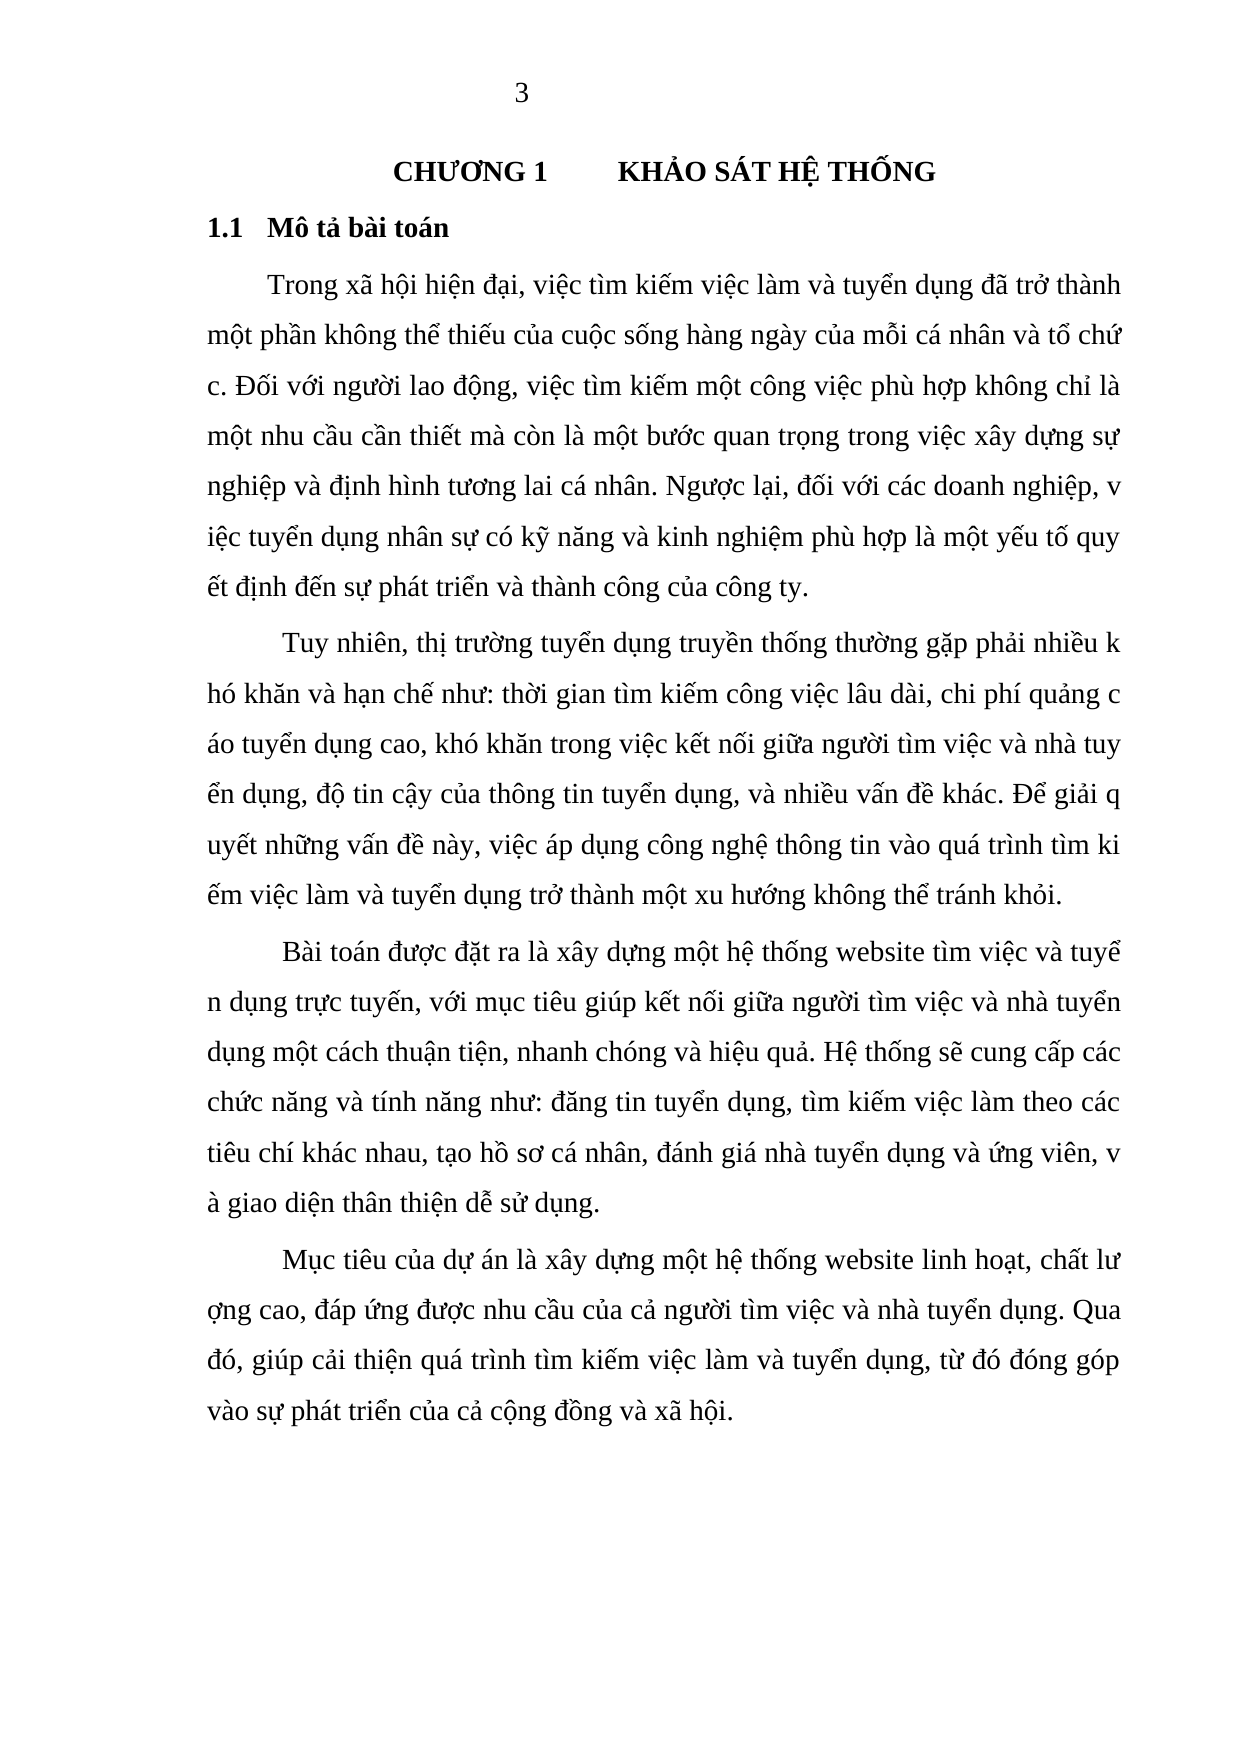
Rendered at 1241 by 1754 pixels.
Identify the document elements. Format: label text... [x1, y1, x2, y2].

text Trong xã hội hiện đại, việc tìm kiếm việc làm và tuyển dụng đã trở thành một phần không thể thiếu của cuộc sống hàng ngày của mỗi cá nhân và tổ chức. Đối với người lao động, việc tìm kiếm một công việc phù hợp không chỉ là một nhu cầu cần thiết mà còn là một bước quan trọng trong việc xây dựng sự nghiệp và định hình tương lai cá nhân. Ngược lại, đối với các doanh nghiệp, việc tuyển dụng nhân sự có kỹ năng và kinh nghiệm phù hợp là một yếu tố quyết định đến sự phát triển và thành công của công ty. [207, 267, 1122, 602]
text Mục tiêu của dự án là xây dựng một hệ thống website linh hoạt, chất lượng cao, đáp ứng được nhu cầu của cả người tìm việc và nhà tuyển dụng. Qua đó, giúp cải thiện quá trình tìm kiếm việc làm và tuyển dụng, từ đó đóng góp vào sự phát triển của cả cộng đồng và xã hội. [207, 1242, 1122, 1426]
subtitle KHẢO SÁT HỆ THỐNG [207, 154, 1122, 187]
text Bài toán được đặt ra là xây dựng một hệ thống website tìm việc và tuyển dụng trực tuyến, với mục tiêu giúp kết nối giữa người tìm việc và nhà tuyển dụng một cách thuận tiện, nhanh chóng và hiệu quả. Hệ thống sẽ cung cấp các chức năng và tính năng như: đăng tin tuyển dụng, tìm kiếm việc làm theo các tiêu chí khác nhau, tạo hồ sơ cá nhân, đánh giá nhà tuyển dụng và ứng viên, và giao diện thân thiện dễ sử dụng. [207, 934, 1122, 1219]
subtitle Mô tả bài toán [207, 211, 1122, 244]
text Tuy nhiên, thị trường tuyển dụng truyền thống thường gặp phải nhiều khó khăn và hạn chế như: thời gian tìm kiếm công việc lâu dài, chi phí quảng cáo tuyển dụng cao, khó khăn trong việc kết nối giữa người tìm việc và nhà tuyển dụng, độ tin cậy của thông tin tuyển dụng, và nhiều vấn đề khác. Để giải quyết những vấn đề này, việc áp dụng công nghệ thông tin vào quá trình tìm kiếm việc làm và tuyển dụng trở thành một xu hướng không thể tránh khỏi. [207, 626, 1122, 911]
